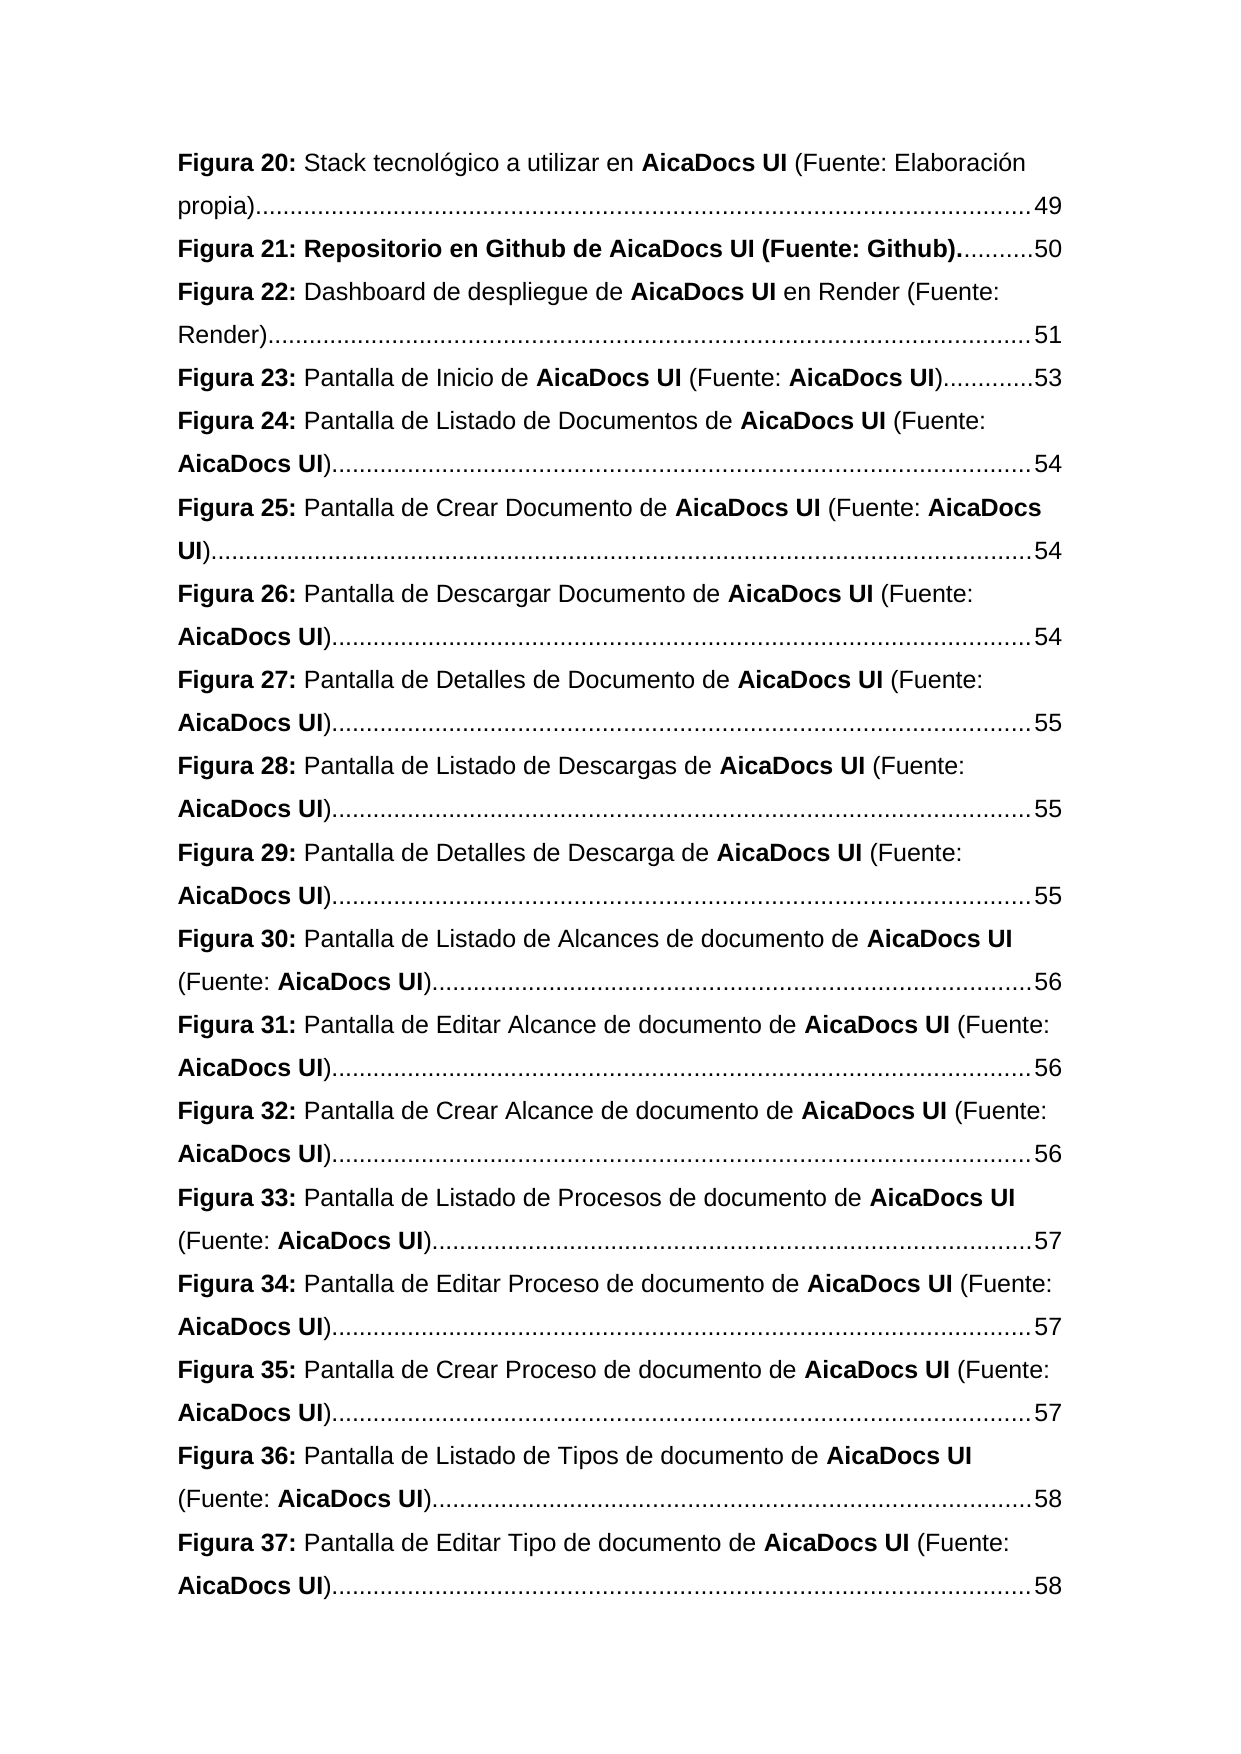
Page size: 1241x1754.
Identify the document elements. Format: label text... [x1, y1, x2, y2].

text Figura 37: Pantalla de Editar Tipo de documento de AicaDocs UI (Fuente: AicaDocs UI) 58 [177, 1528, 1063, 1599]
text Figura 35: Pantalla de Crear Proceso de documento de AicaDocs UI (Fuente: AicaDocs UI) 57 [177, 1355, 1063, 1427]
text Figura 36: Pantalla de Listado de Tipos de documento de AicaDocs UI (Fuente: AicaDocs UI) 58 [177, 1441, 1063, 1513]
text Figura 22: Dashboard de despliegue de AicaDocs UI en Render (Fuente: Render) 51 [177, 277, 1063, 349]
text Figura 28: Pantalla de Listado de Descargas de AicaDocs UI (Fuente: AicaDocs UI) 55 [177, 751, 1063, 823]
text Figura 23: Pantalla de Inicio de AicaDocs UI (Fuente: AicaDocs UI) 53 [177, 363, 1063, 392]
text Figura 27: Pantalla de Detalles de Documento de AicaDocs UI (Fuente: AicaDocs UI) 55 [177, 665, 1063, 737]
text Figura 21: Repositorio en Github de AicaDocs UI (Fuente: Github). 50 [177, 234, 1063, 263]
text Figura 34: Pantalla de Editar Proceso de documento de AicaDocs UI (Fuente: AicaDocs UI) 57 [177, 1269, 1063, 1341]
text Figura 31: Pantalla de Editar Alcance de documento de AicaDocs UI (Fuente: AicaDocs UI) 56 [177, 1010, 1063, 1082]
text Figura 32: Pantalla de Crear Alcance de documento de AicaDocs UI (Fuente: AicaDocs UI) 56 [177, 1096, 1063, 1168]
text Figura 24: Pantalla de Listado de Documentos de AicaDocs UI (Fuente: AicaDocs UI) 54 [177, 406, 1063, 478]
text Figura 26: Pantalla de Descargar Documento de AicaDocs UI (Fuente: AicaDocs UI) 54 [177, 579, 1063, 651]
text Figura 33: Pantalla de Listado de Procesos de documento de AicaDocs UI (Fuente: AicaDocs UI) 57 [177, 1183, 1063, 1254]
text Figura 25: Pantalla de Crear Documento de AicaDocs UI (Fuente: AicaDocs UI) 54 [177, 493, 1063, 564]
text Figura 30: Pantalla de Listado de Alcances de documento de AicaDocs UI (Fuente: AicaDocs UI) 56 [177, 924, 1063, 996]
text Figura 29: Pantalla de Detalles de Descarga de AicaDocs UI (Fuente: AicaDocs UI) 55 [177, 838, 1063, 909]
text Figura 20: Stack tecnológico a utilizar en AicaDocs UI (Fuente: Elaboración propia). 49 [177, 148, 1063, 219]
